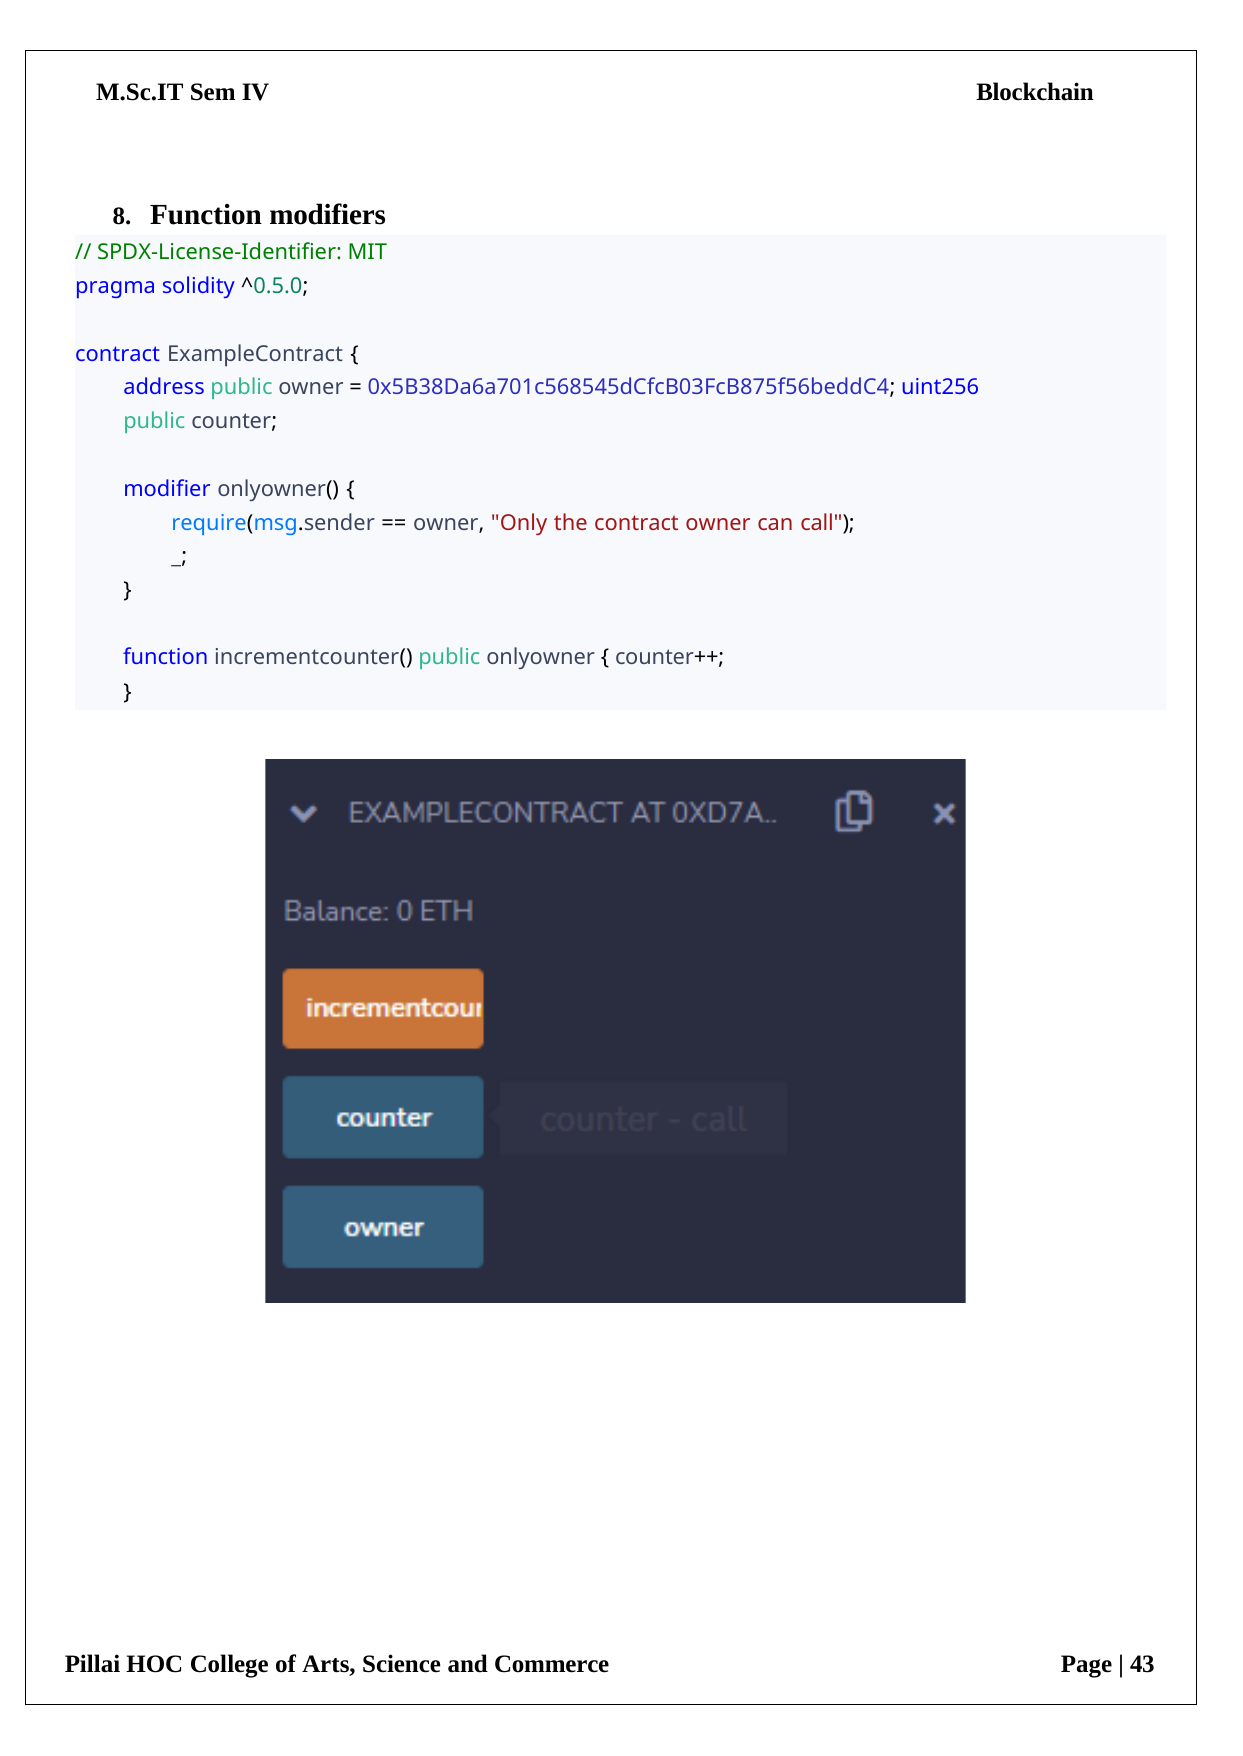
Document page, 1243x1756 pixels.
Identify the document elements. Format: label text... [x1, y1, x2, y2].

picture [265, 759, 966, 1303]
list Function modifiers [112, 197, 1196, 231]
